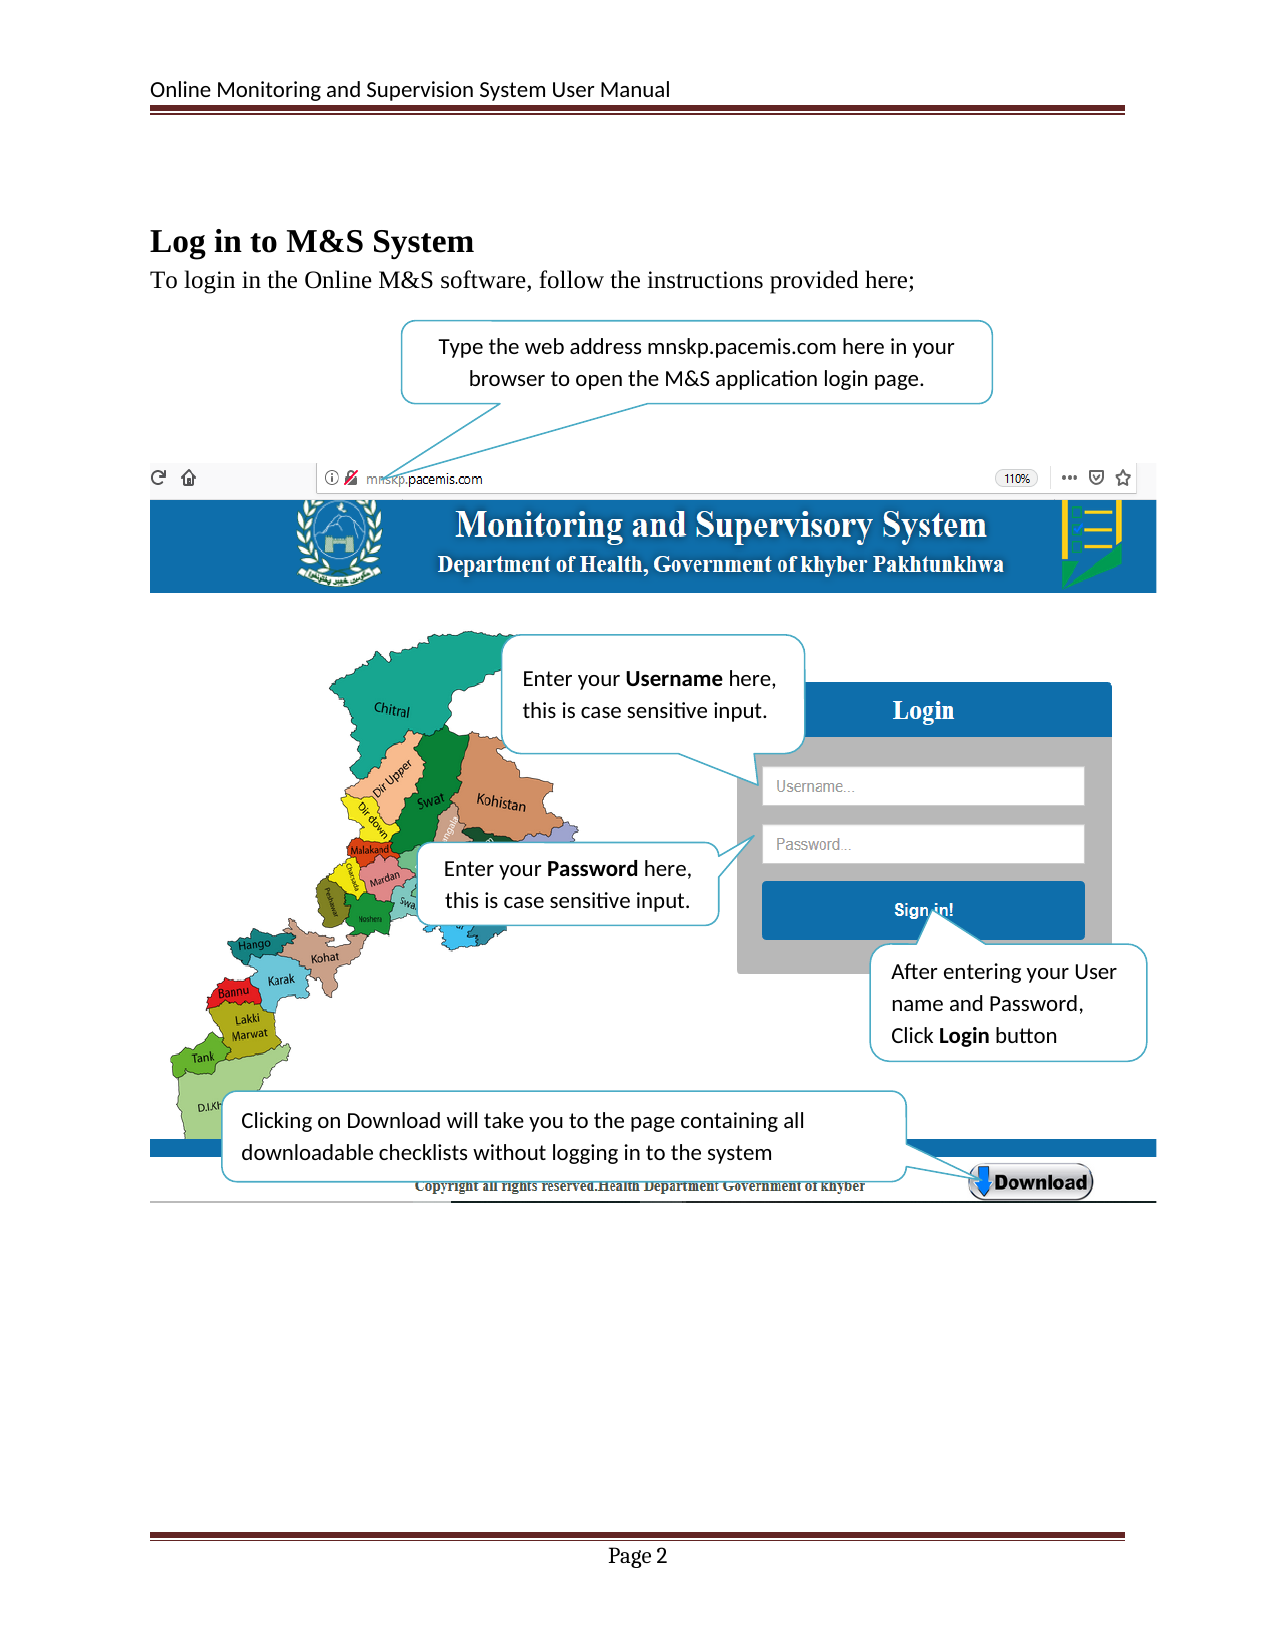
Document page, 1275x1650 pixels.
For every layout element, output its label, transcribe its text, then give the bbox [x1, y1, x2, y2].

text To login in the Online M&S software, follow the instructions provided here; [150, 266, 1125, 294]
picture [150, 463, 1157, 1203]
subtitle Log in to M&S System [150, 222, 1125, 260]
